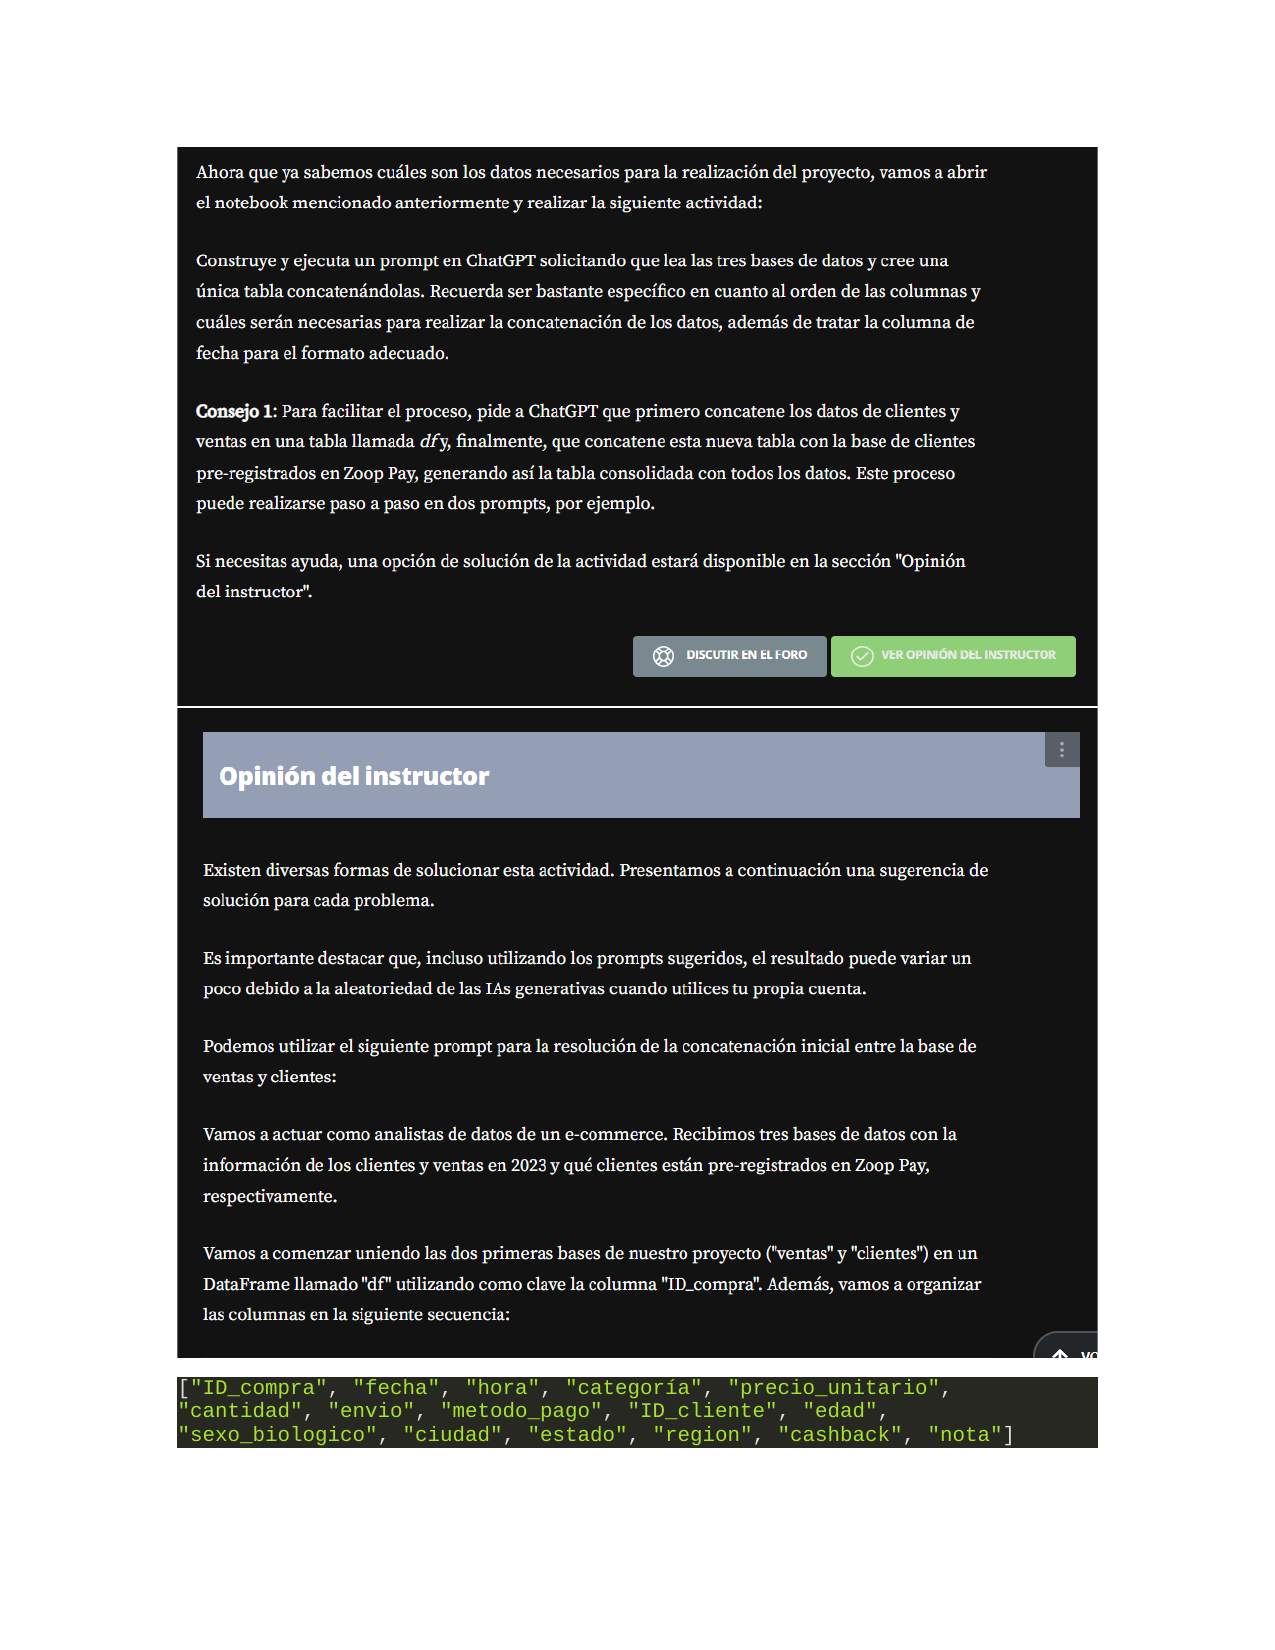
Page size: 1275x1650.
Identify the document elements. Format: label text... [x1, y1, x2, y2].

text ["ID_compra", "fecha", "hora", "categoría", "precio_unitario", "cantidad", "envio", "metodo_pago", "ID_cliente", "edad", "sexo_biologico", "ciudad", "estado", "region", "cashback", "nota"] [890, 1377, 1098, 1448]
picture [177, 147, 1098, 706]
picture [177, 708, 1098, 1358]
